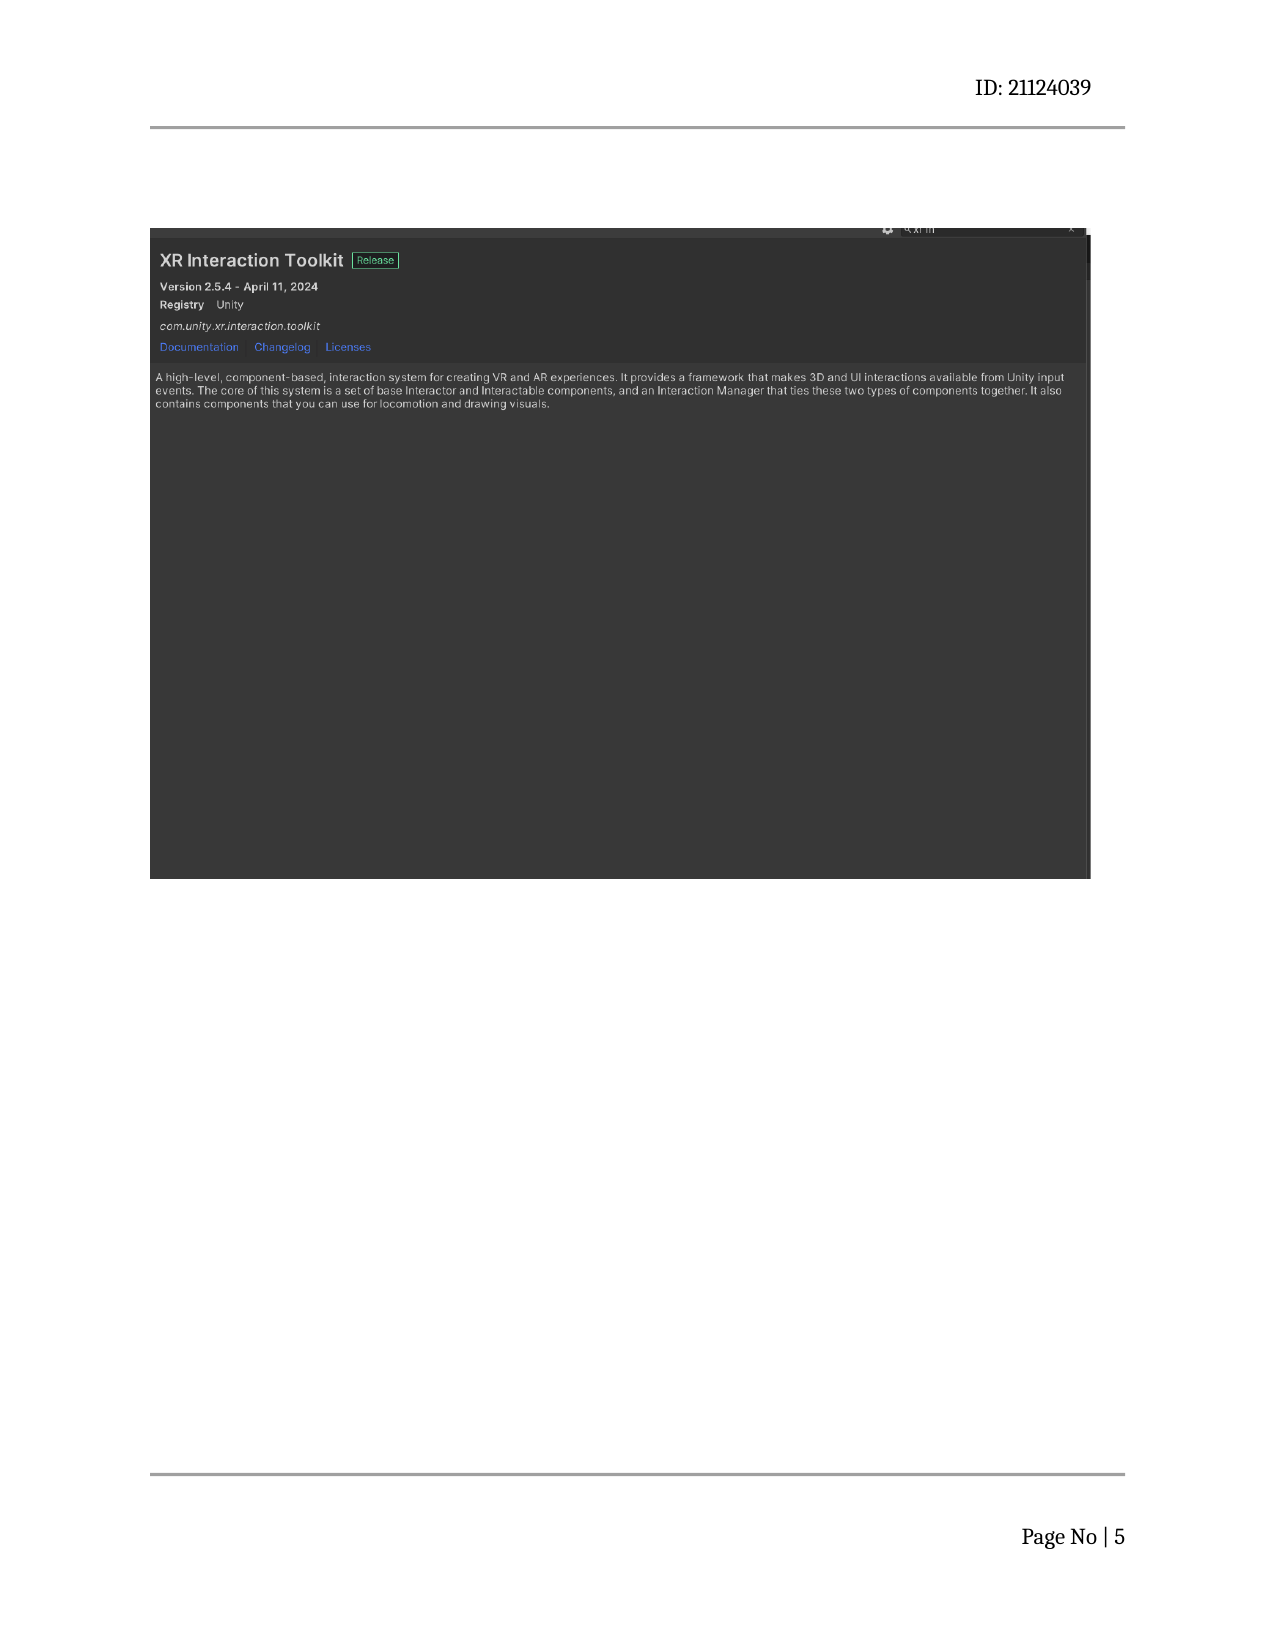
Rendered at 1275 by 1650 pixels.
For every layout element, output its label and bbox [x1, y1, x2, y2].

picture [150, 228, 1091, 879]
